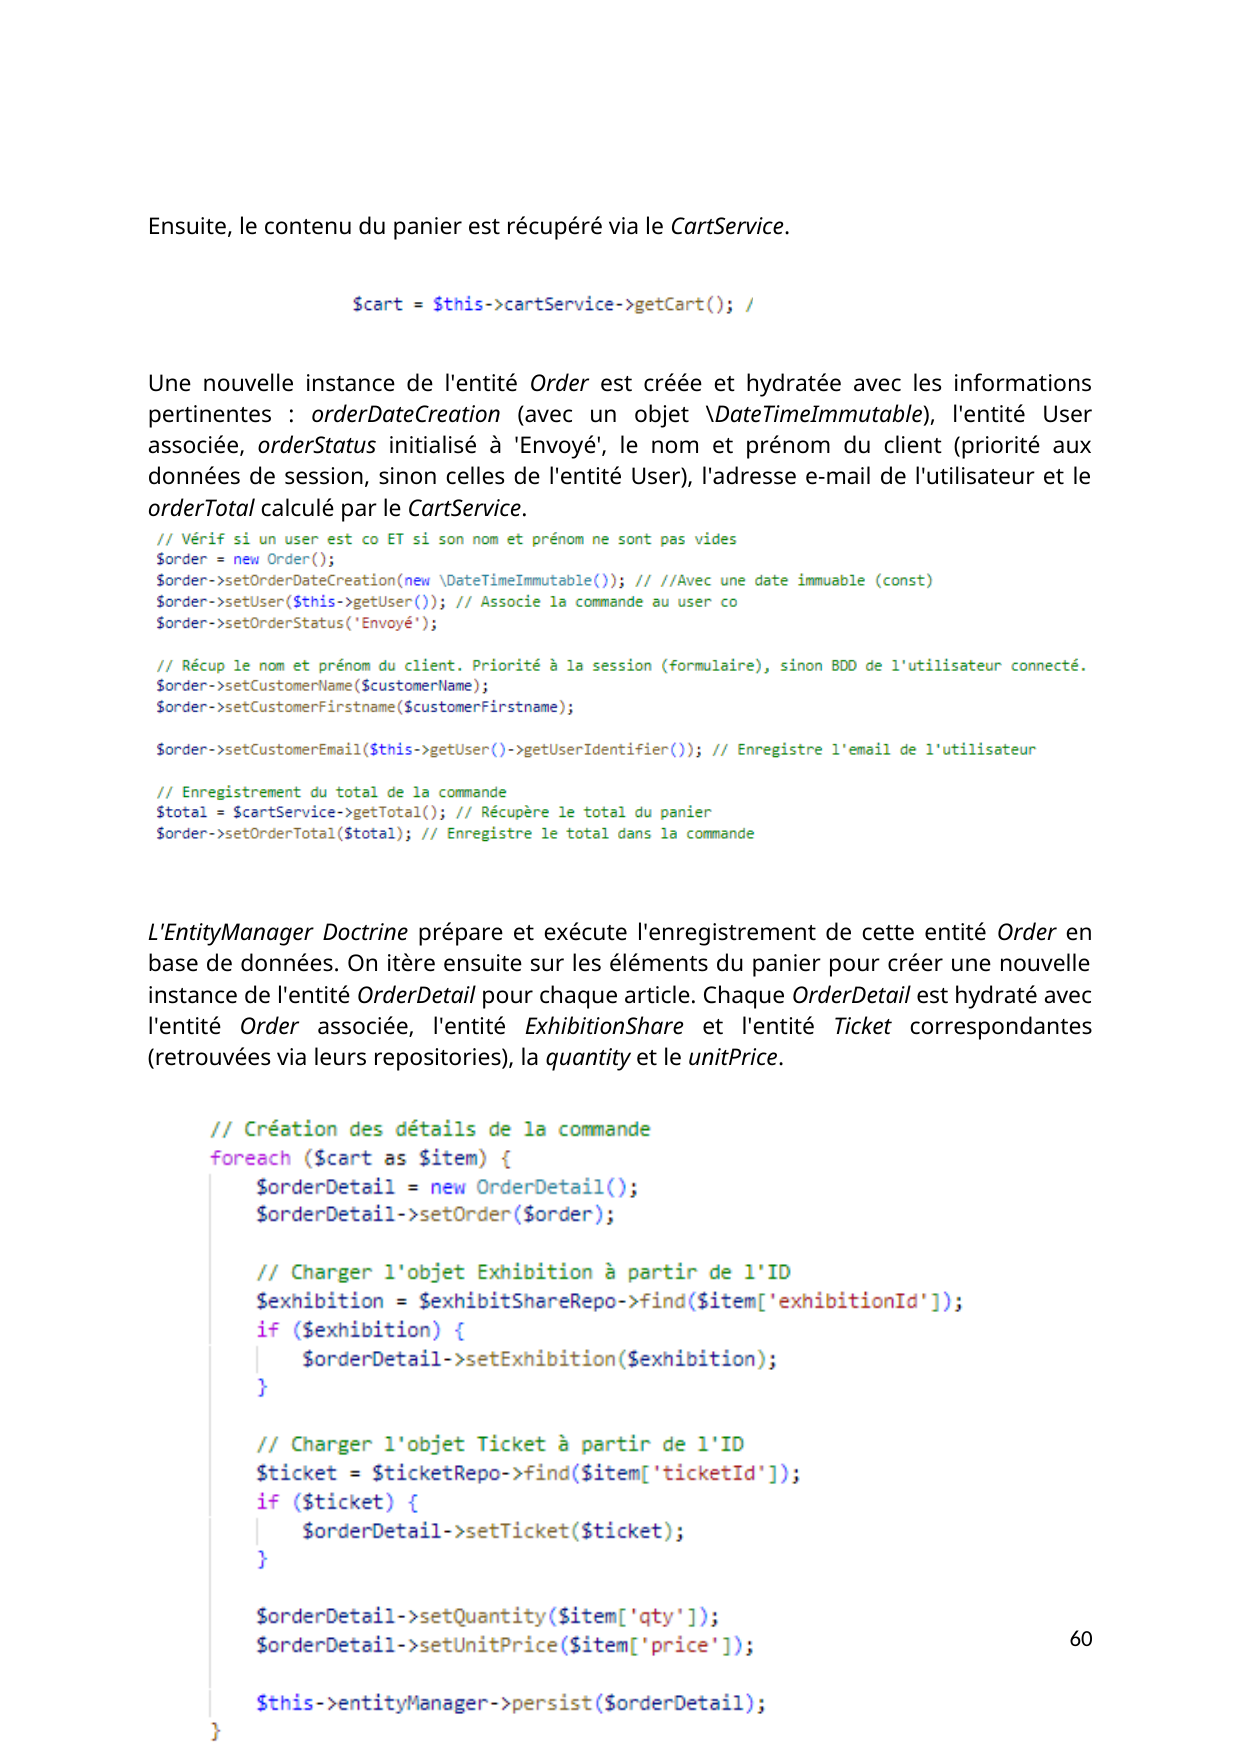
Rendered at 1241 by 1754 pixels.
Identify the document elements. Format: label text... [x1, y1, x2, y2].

text Une nouvelle instance de l'entité Order est créée et hydratée avec les informations pertinentes : orderDateCreation (avec un objet \DateTimeImmutable), l'entité User associée, orderStatus initialisé à 'Envoyé', le nom et prénom du client (priorité aux données de session, sinon celles de l'entité User), l'adresse e-mail de l'utilisateur et le orderTotal calculé par le CartService. [148, 366, 1092, 523]
picture [340, 277, 753, 333]
picture [195, 1111, 979, 1752]
picture [148, 523, 1094, 848]
text L'EntityManager Doctrine prépare et exécute l'enregistrement de cette entité Order en base de données. On itère ensuite sur les éléments du panier pour créer une nouvelle instance de l'entité OrderDetail pour chaque article. Chaque OrderDetail est hydraté avec l'entité Order associée, l'entité ExhibitionShare et l'entité Ticket correspondantes (retrouvées via leurs repositories), la quantity et le unitPrice. [148, 916, 1092, 1072]
text Ensuite, le contenu du panier est récupéré via le CartService. [148, 210, 1092, 241]
